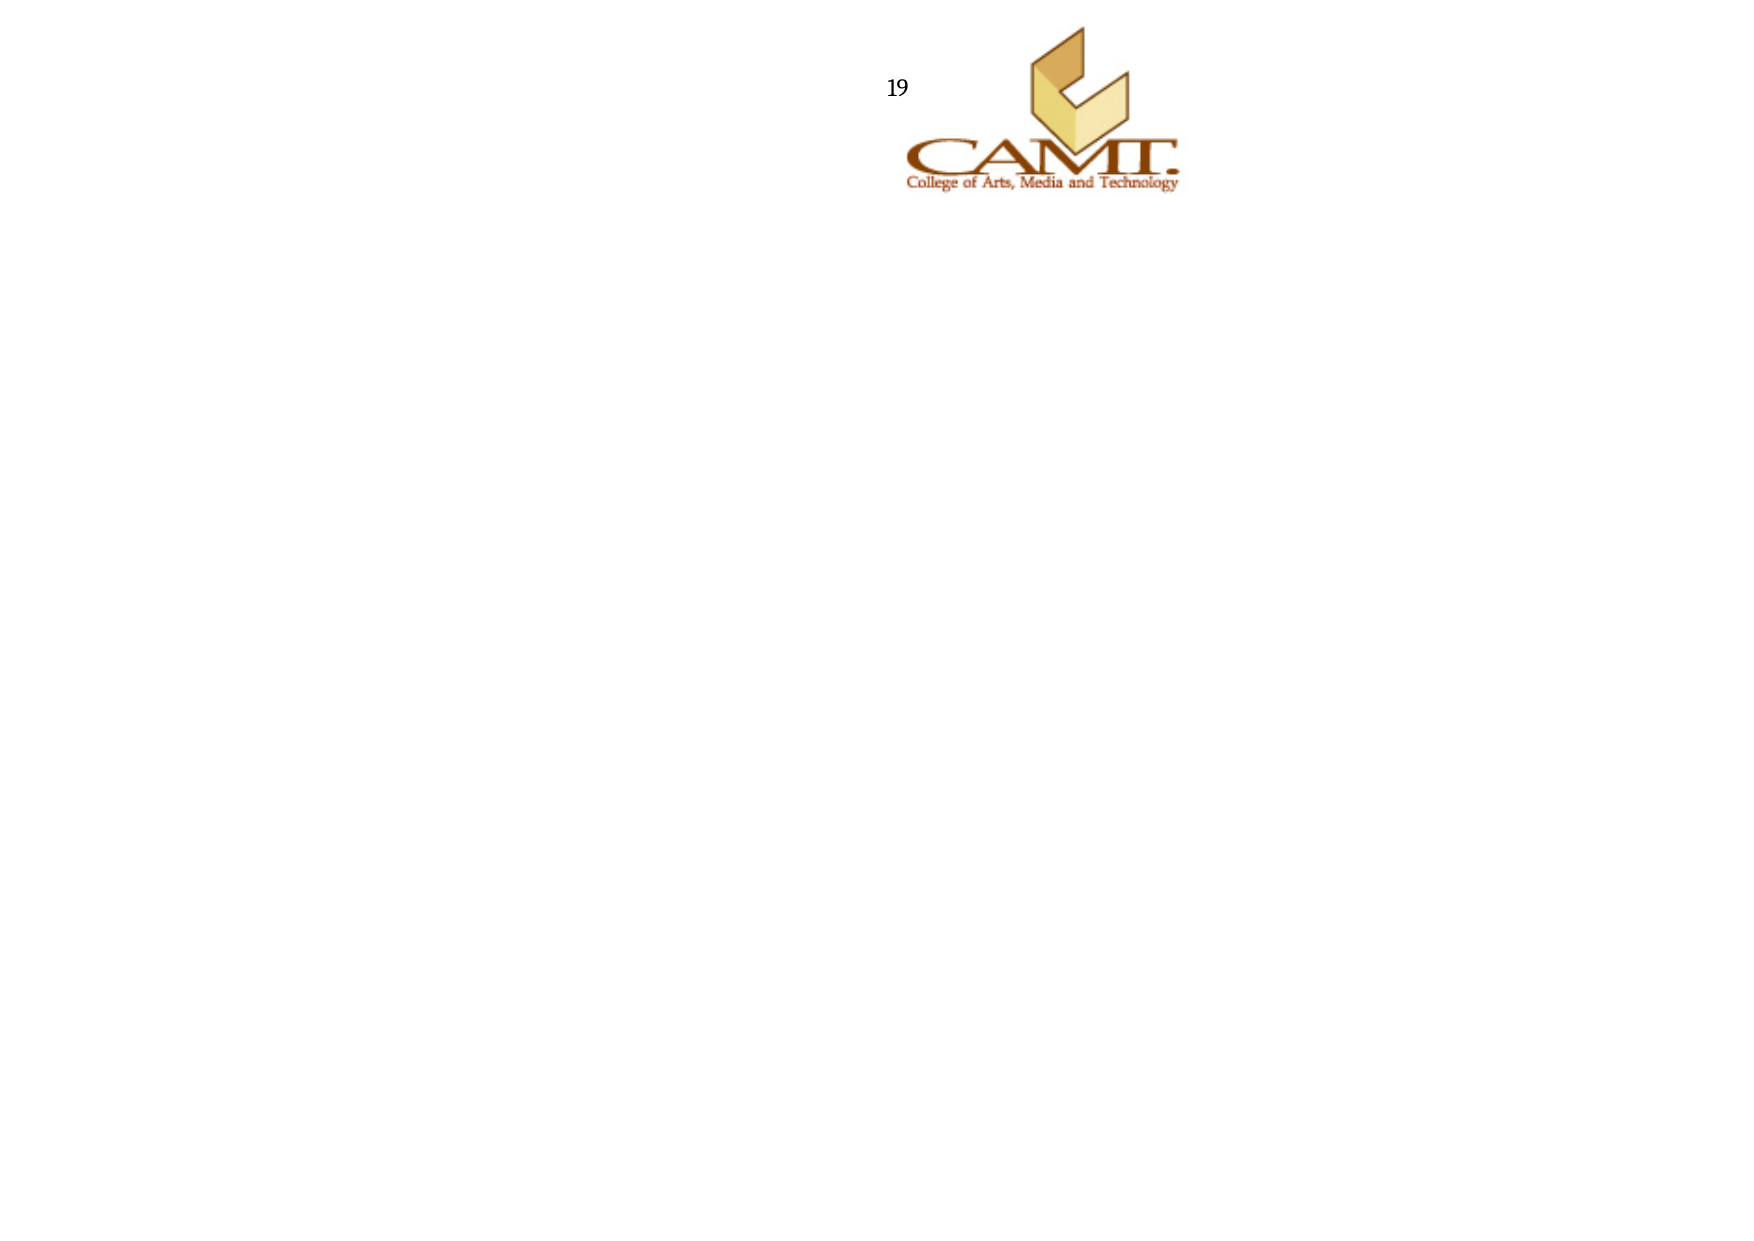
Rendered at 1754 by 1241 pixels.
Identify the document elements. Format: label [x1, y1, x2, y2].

picture [822, 18, 1288, 207]
